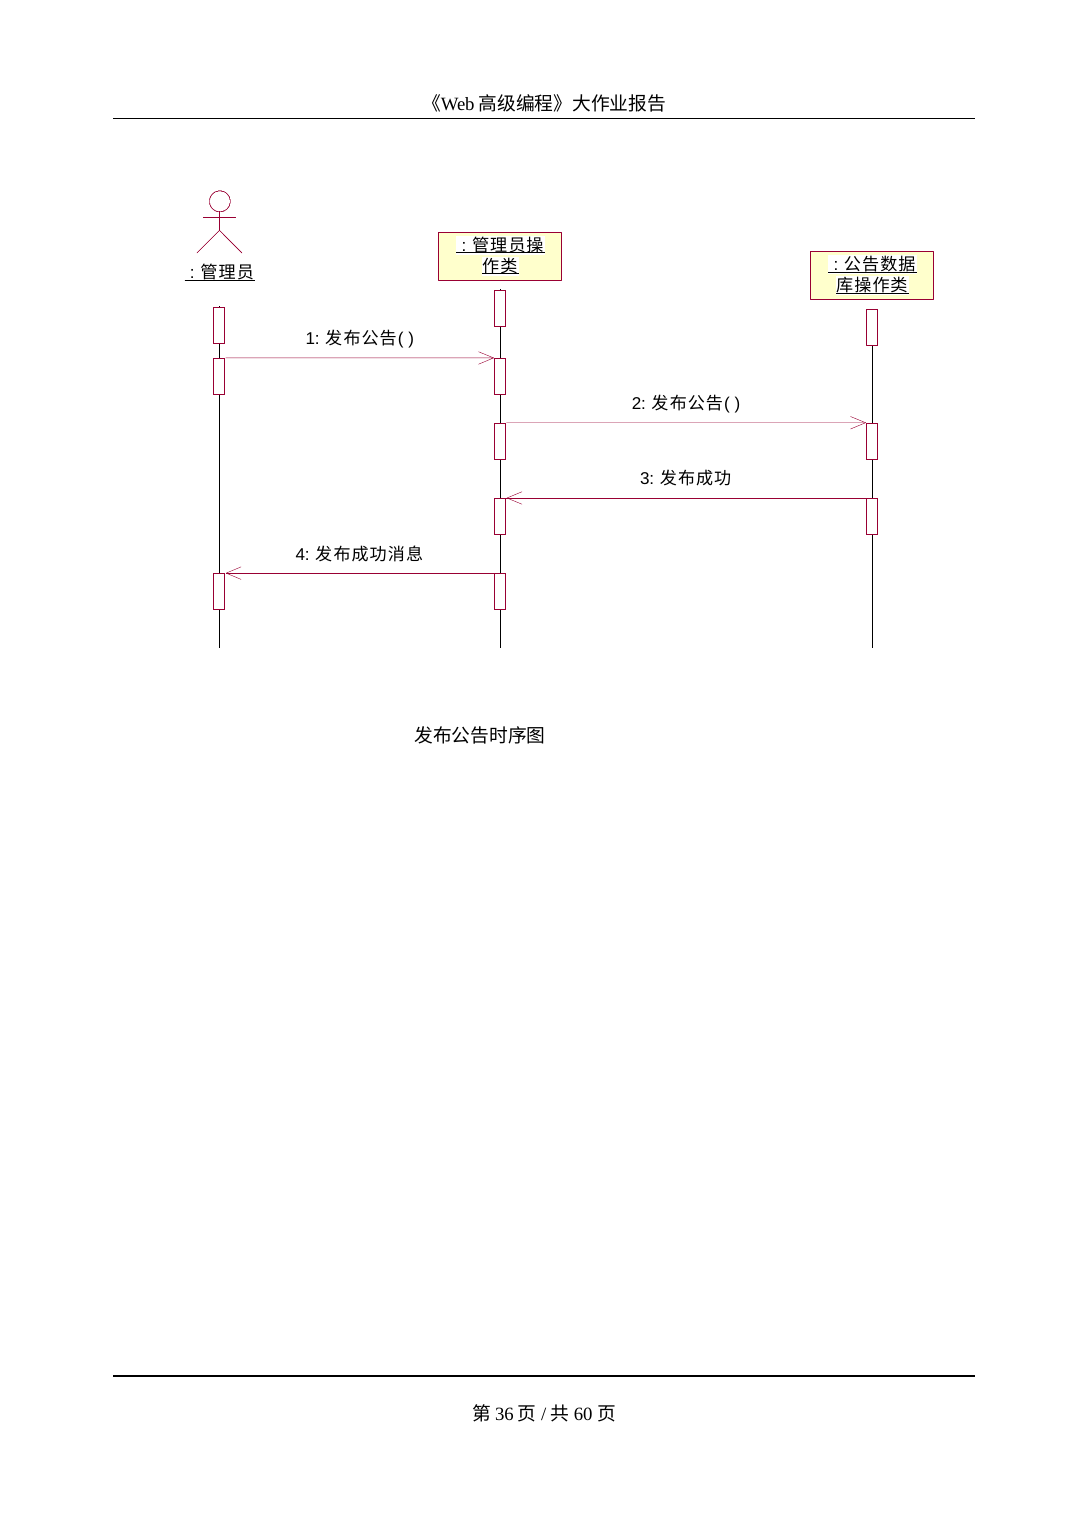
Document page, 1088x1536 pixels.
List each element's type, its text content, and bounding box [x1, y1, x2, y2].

text 发布公告时序图 [112, 718, 975, 751]
